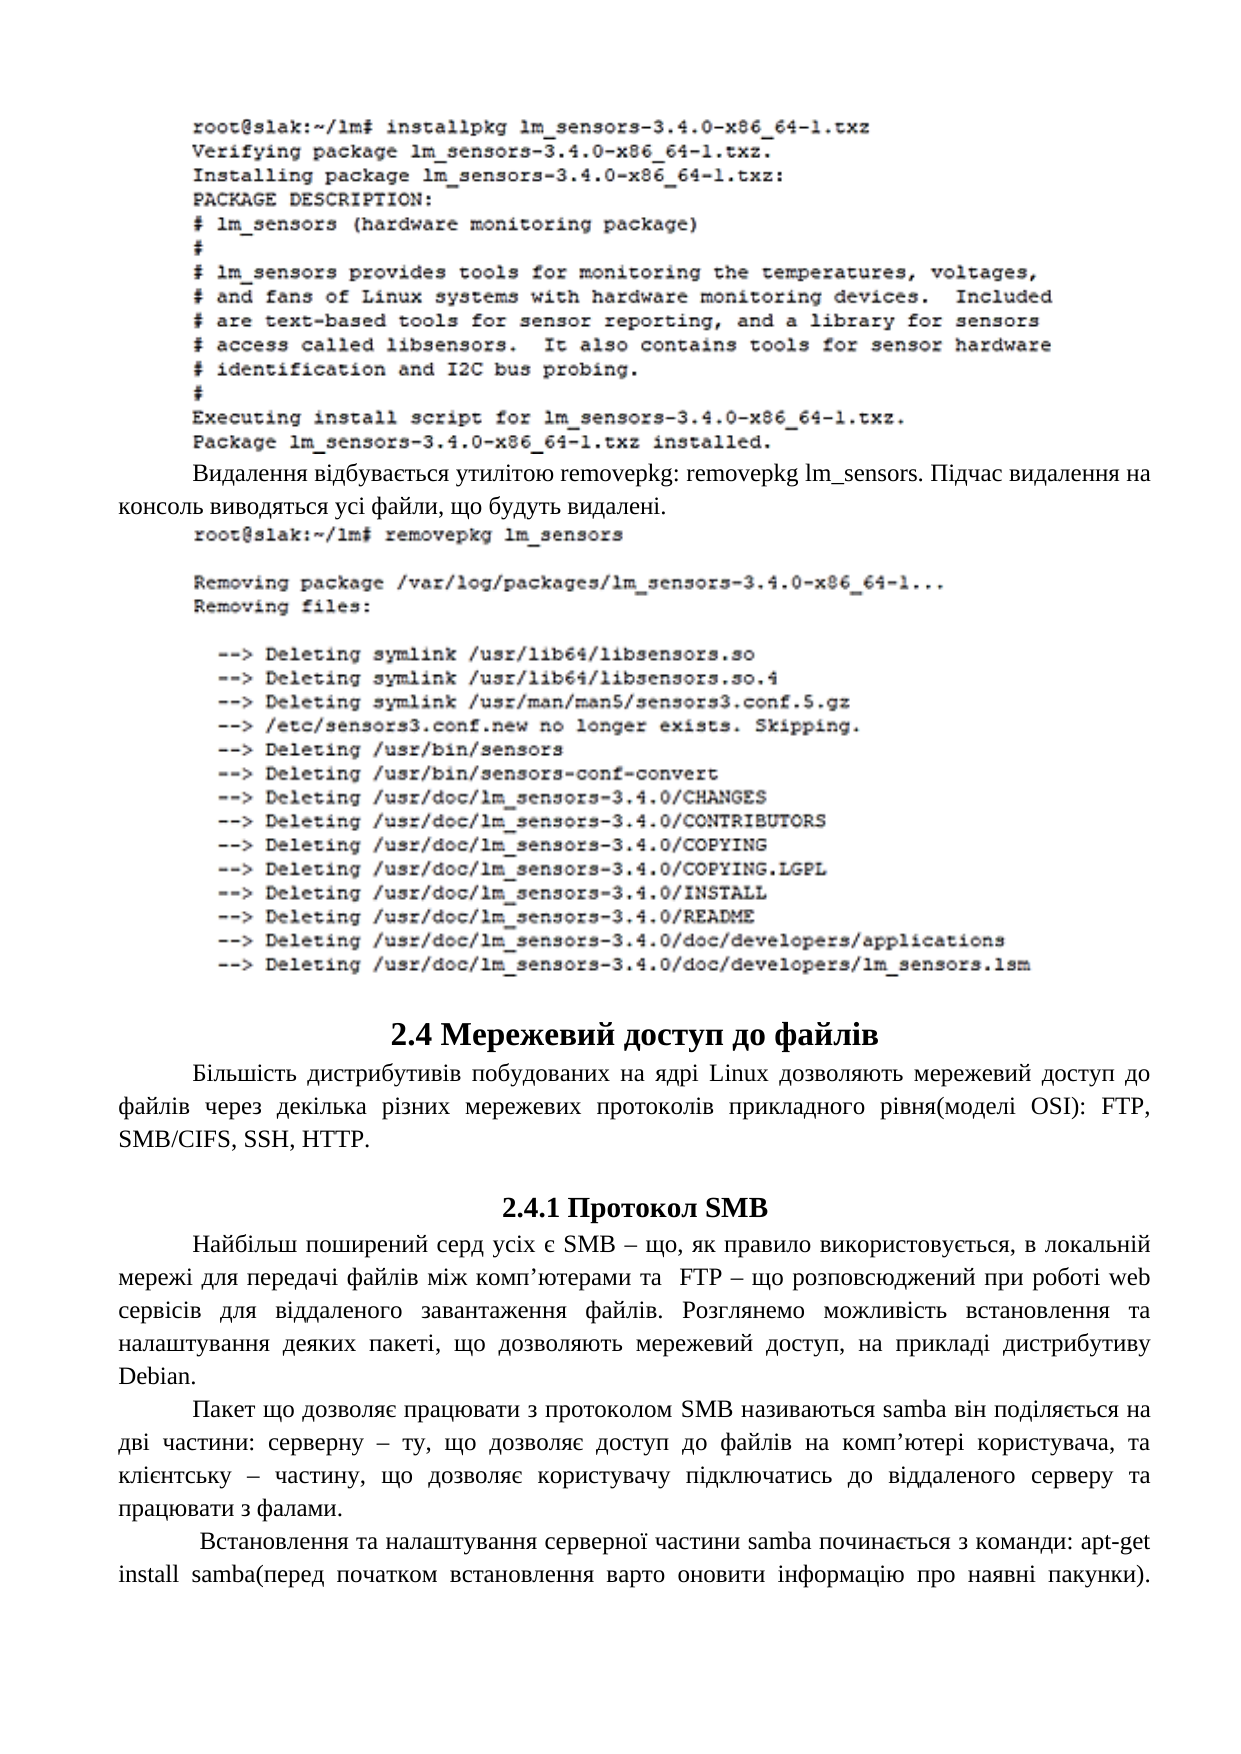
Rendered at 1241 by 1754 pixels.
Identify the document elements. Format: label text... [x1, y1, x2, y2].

text Пакет що дозволяє працювати з протоколом SMB називаються samba він поділяється на дві частини: серверну – ту, що дозволяє доступ до файлів на комп’ютері користувача, та клієнтську – частину, що дозволяє користувачу підключатись до віддаленого серверу та працювати з фалами. [118, 1394, 1152, 1522]
picture [191, 118, 1071, 454]
text Видалення відбувається утилітою removepkg: removepkg lm_sensors. Підчас видалення на консоль виводяться усі файли, що будуть видалені. [118, 458, 1152, 520]
text Найбільш поширений серд усіх є SMB – що, як правило використовується, в локальній мережі для передачі файлів між комп’ютерами та FTP – що розповсюджений при роботі web сервісів для віддаленого завантаження файлів. Розглянемо можливість встановлення та налаштування деяких пакеті, що дозволяють мережевий доступ, на прикладі дистрибутиву Debian. [118, 1229, 1152, 1390]
subtitle 2.4.1 Протокол SMB [118, 1190, 1152, 1224]
subtitle 2.4 Мережевий доступ до файлів [118, 1014, 1152, 1053]
text Більшість дистрибутивів побудованих на ядрі Linux дозволяють мережевий доступ до файлів через декілька різних мережевих протоколів прикладного рівня(моделі OSI): FTP, SMB/CIFS, SSH, HTTP. [118, 1058, 1152, 1153]
picture [191, 524, 1073, 977]
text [118, 1526, 1152, 1588]
